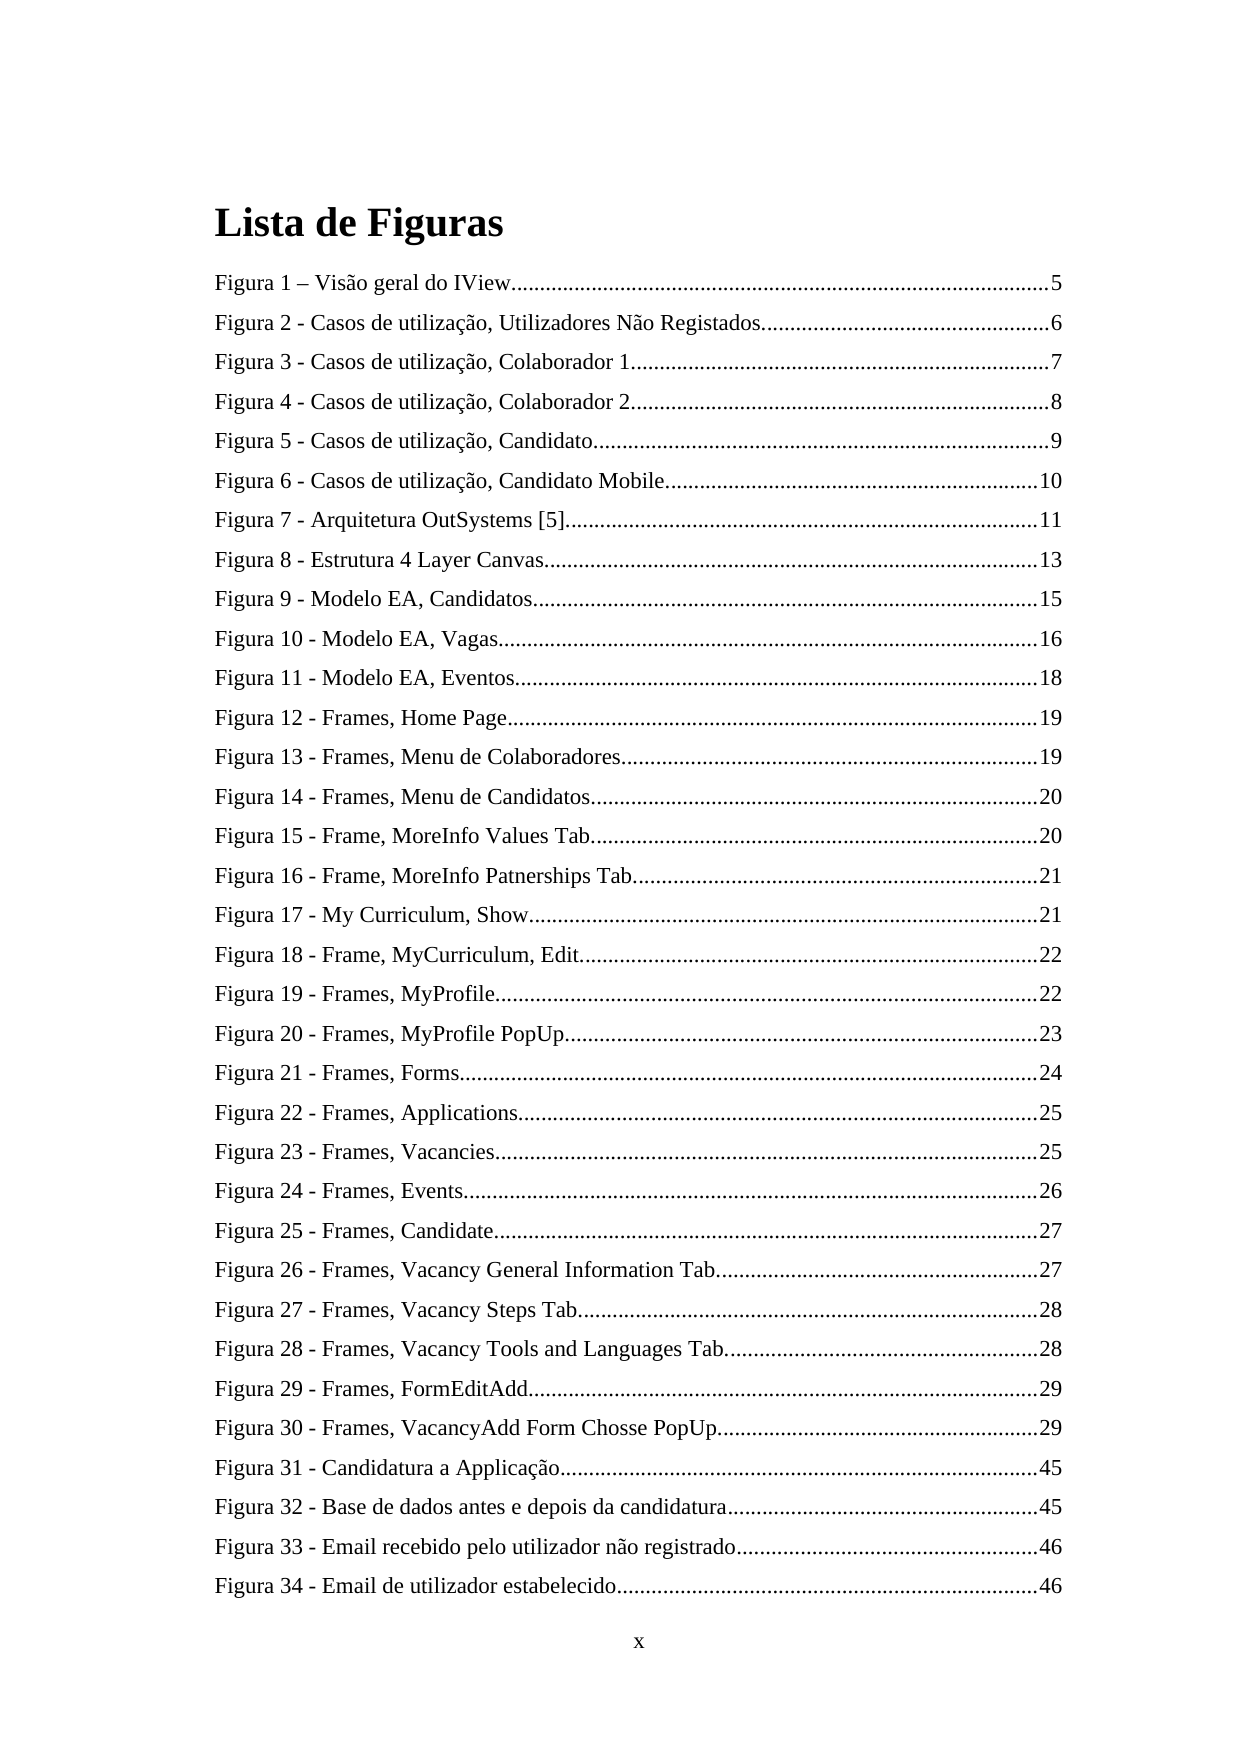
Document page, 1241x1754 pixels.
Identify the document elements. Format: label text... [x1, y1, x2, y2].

text Figura 22 - Frames, Applications. 25 [177, 1098, 1063, 1125]
text Figura 26 - Frames, Vacancy General Information Tab. 27 [177, 1256, 1063, 1283]
text Figura 33 - Email recebido pelo utilizador não registrado 46 [177, 1533, 1063, 1559]
text Figura 21 - Frames, Forms. 24 [177, 1059, 1063, 1085]
text Figura 19 - Frames, MyProfile. 22 [177, 980, 1063, 1006]
text Figura 34 - Email de utilizador estabelecido 46 [177, 1572, 1063, 1599]
text Figura 10 - Modelo EA, Vagas. 16 [177, 625, 1063, 651]
text Figura 13 - Frames, Menu de Colaboradores. 19 [177, 743, 1063, 769]
text Figura 18 - Frame, MyCurriculum, Edit. 22 [177, 941, 1063, 967]
text Figura 31 - Candidatura a Applicação 45 [177, 1454, 1063, 1480]
text Figura 9 - Modelo EA, Candidatos. 15 [177, 585, 1063, 612]
text Figura 23 - Frames, Vacancies. 25 [177, 1138, 1063, 1164]
text Figura 11 - Modelo EA, Eventos. 18 [177, 664, 1063, 691]
text Figura 14 - Frames, Menu de Candidatos. 20 [177, 783, 1063, 809]
text Figura 27 - Frames, Vacancy Steps Tab. 28 [177, 1296, 1063, 1322]
text Figura 24 - Frames, Events. 26 [177, 1177, 1063, 1204]
text Figura 2 - Casos de utilização, Utilizadores Não Registados. 6 [177, 309, 1063, 335]
text Figura 1 – Visão geral do IView. 5 [177, 269, 1063, 296]
text Figura 12 - Frames, Home Page 19 [177, 704, 1063, 730]
text Figura 3 - Casos de utilização, Colaborador 1. 7 [177, 348, 1063, 375]
text Figura 29 - Frames, FormEditAdd. 29 [177, 1375, 1063, 1401]
text Figura 6 - Casos de utilização, Candidato Mobile. 10 [177, 467, 1063, 493]
subtitle Lista de Figuras [177, 198, 1063, 246]
text Figura 28 - Frames, Vacancy Tools and Languages Tab. 28 [177, 1335, 1063, 1362]
text Figura 7 - Arquitetura OutSystems [5]. 11 [177, 506, 1063, 533]
text Figura 30 - Frames, VacancyAdd Form Chosse PopUp. 29 [177, 1414, 1063, 1441]
text Figura 25 - Frames, Candidate. 27 [177, 1217, 1063, 1243]
text Figura 8 - Estrutura 4 Layer Canvas. 13 [177, 546, 1063, 572]
text Figura 20 - Frames, MyProfile PopUp. 23 [177, 1019, 1063, 1046]
text Figura 16 - Frame, MoreInfo Patnerships Tab. 21 [177, 862, 1063, 888]
text Figura 17 - My Curriculum, Show. 21 [177, 901, 1063, 927]
text Figura 5 - Casos de utilização, Candidato. 9 [177, 427, 1063, 454]
text Figura 32 - Base de dados antes e depois da candidatura 45 [177, 1493, 1063, 1520]
text Figura 4 - Casos de utilização, Colaborador 2. 8 [177, 388, 1063, 414]
text Figura 15 - Frame, MoreInfo Values Tab. 20 [177, 822, 1063, 848]
